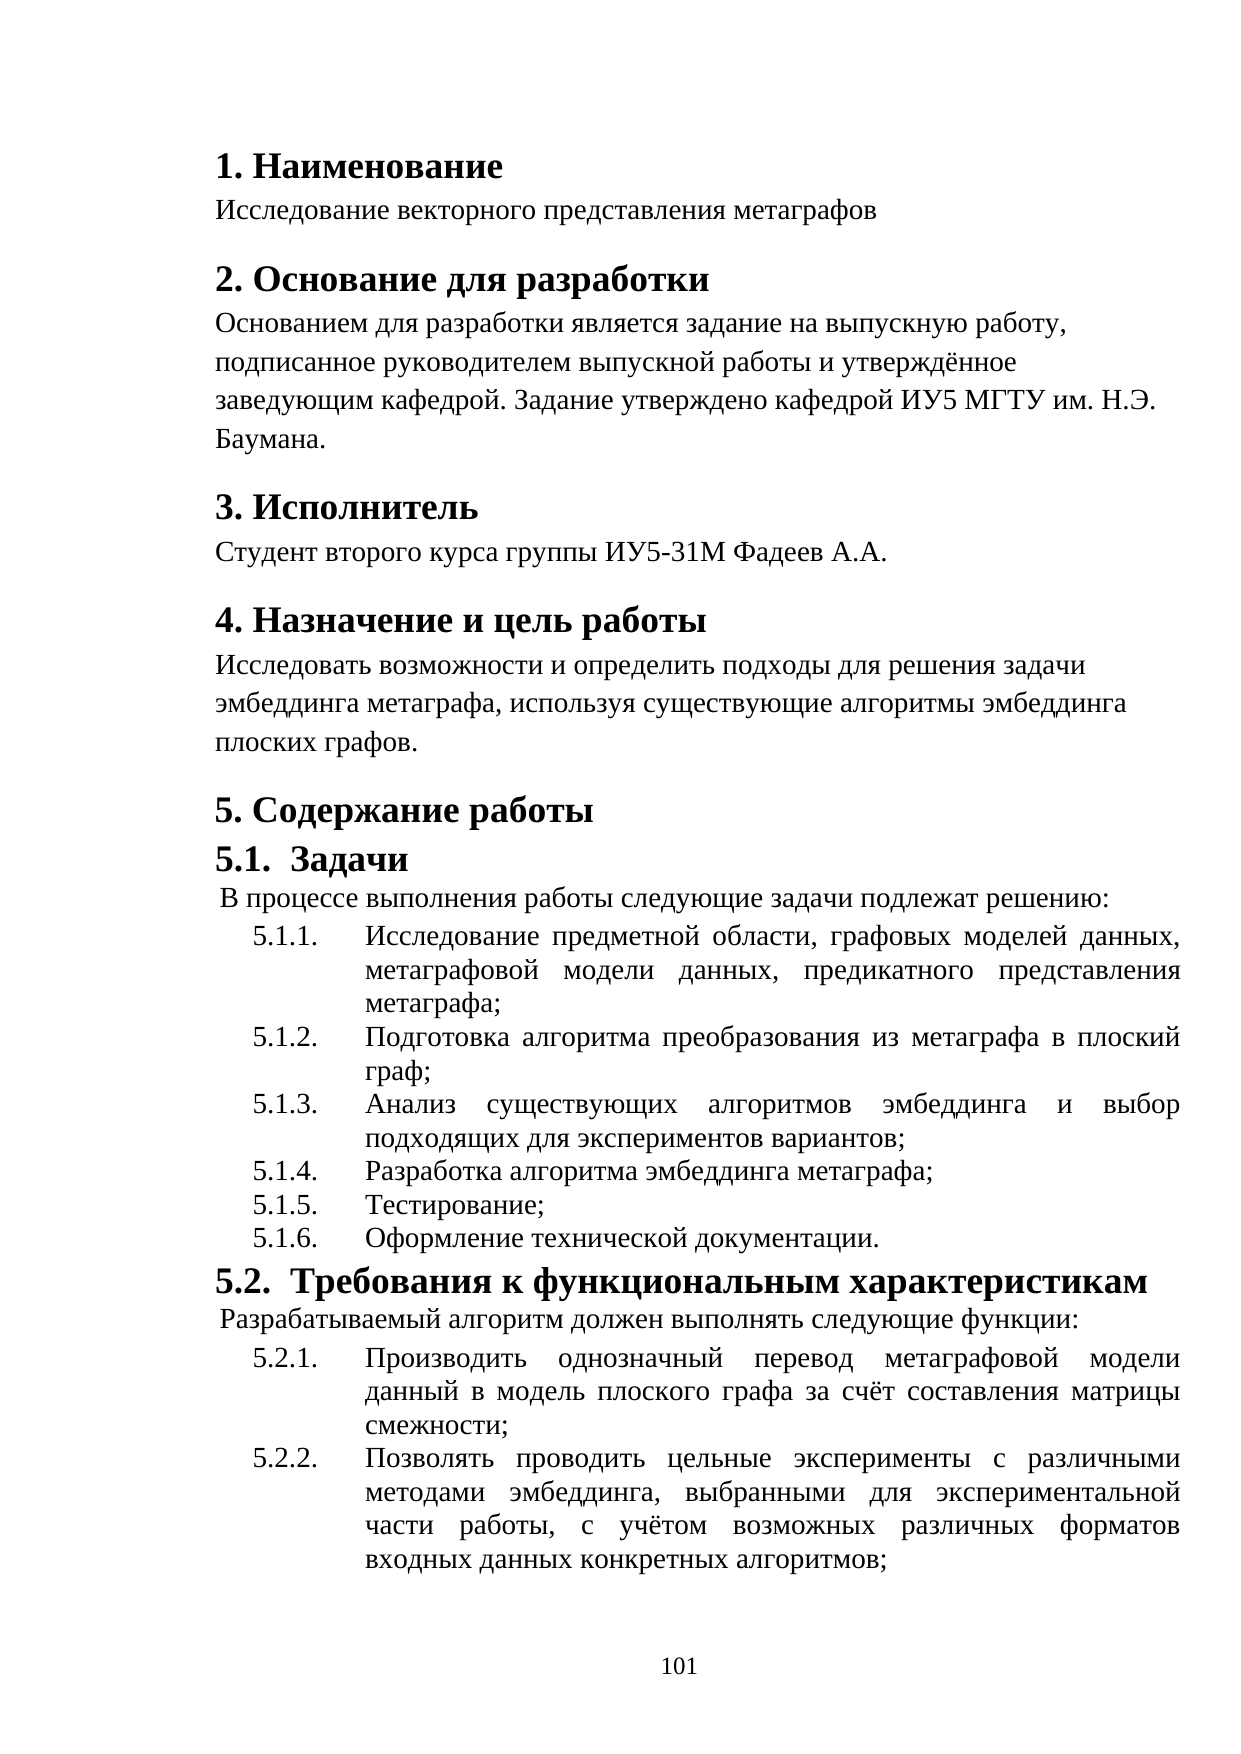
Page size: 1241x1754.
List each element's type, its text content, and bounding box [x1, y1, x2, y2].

text Основанием для разработки является задание на выпускную работу, подписанное руководителем выпускной работы и утверждённое заведующим кафедрой. Задание утверждено кафедрой ИУ5 МГТУ им. Н.Э. Баумана. [215, 305, 1181, 454]
text Исследование векторного представления метаграфов [215, 192, 1181, 226]
text Разрабатываемый алгоритм должен выполнять следующие функции: [177, 1301, 1181, 1335]
subtitle Задачи [215, 837, 1181, 880]
list Тестирование; [252, 1187, 1181, 1220]
list Подготовка алгоритма преобразования из метаграфа в плоский граф; [252, 1019, 1181, 1086]
subtitle Наименование [215, 143, 1181, 186]
subtitle Основание для разработки [215, 256, 1181, 299]
list Исследование предметной области, графовых моделей данных, метаграфовой модели данных, предикатного представления метаграфа; [252, 918, 1181, 1019]
text В процессе выполнения работы следующие задачи подлежат решению: [177, 880, 1181, 913]
text Исследовать возможности и определить подходы для решения задачи эмбеддинга метаграфа, используя существующие алгоритмы эмбеддинга плоских графов. [215, 647, 1181, 757]
list Анализ существующих алгоритмов эмбеддинга и выбор подходящих для экспериментов вариантов; [252, 1086, 1181, 1153]
text Студент второго курса группы ИУ5-31М Фадеев А.А. [215, 534, 1181, 567]
list Позволять проводить цельные эксперименты с различными методами эмбеддинга, выбранными для экспериментальной части работы, с учётом возможных различных форматов входных данных конкретных алгоритмов; [252, 1440, 1181, 1574]
subtitle Исполнитель [215, 484, 1181, 528]
list Оформление технической документации. [252, 1220, 1181, 1254]
list Разработка алгоритма эмбеддинга метаграфа; [252, 1153, 1181, 1187]
subtitle Назначение и цель работы [215, 597, 1181, 641]
subtitle Содержание работы [214, 787, 1181, 831]
subtitle Требования к функциональным характеристикам [215, 1258, 1181, 1301]
list Производить однозначный перевод метаграфовой модели данный в модель плоского графа за счёт составления матрицы смежности; [252, 1340, 1181, 1440]
